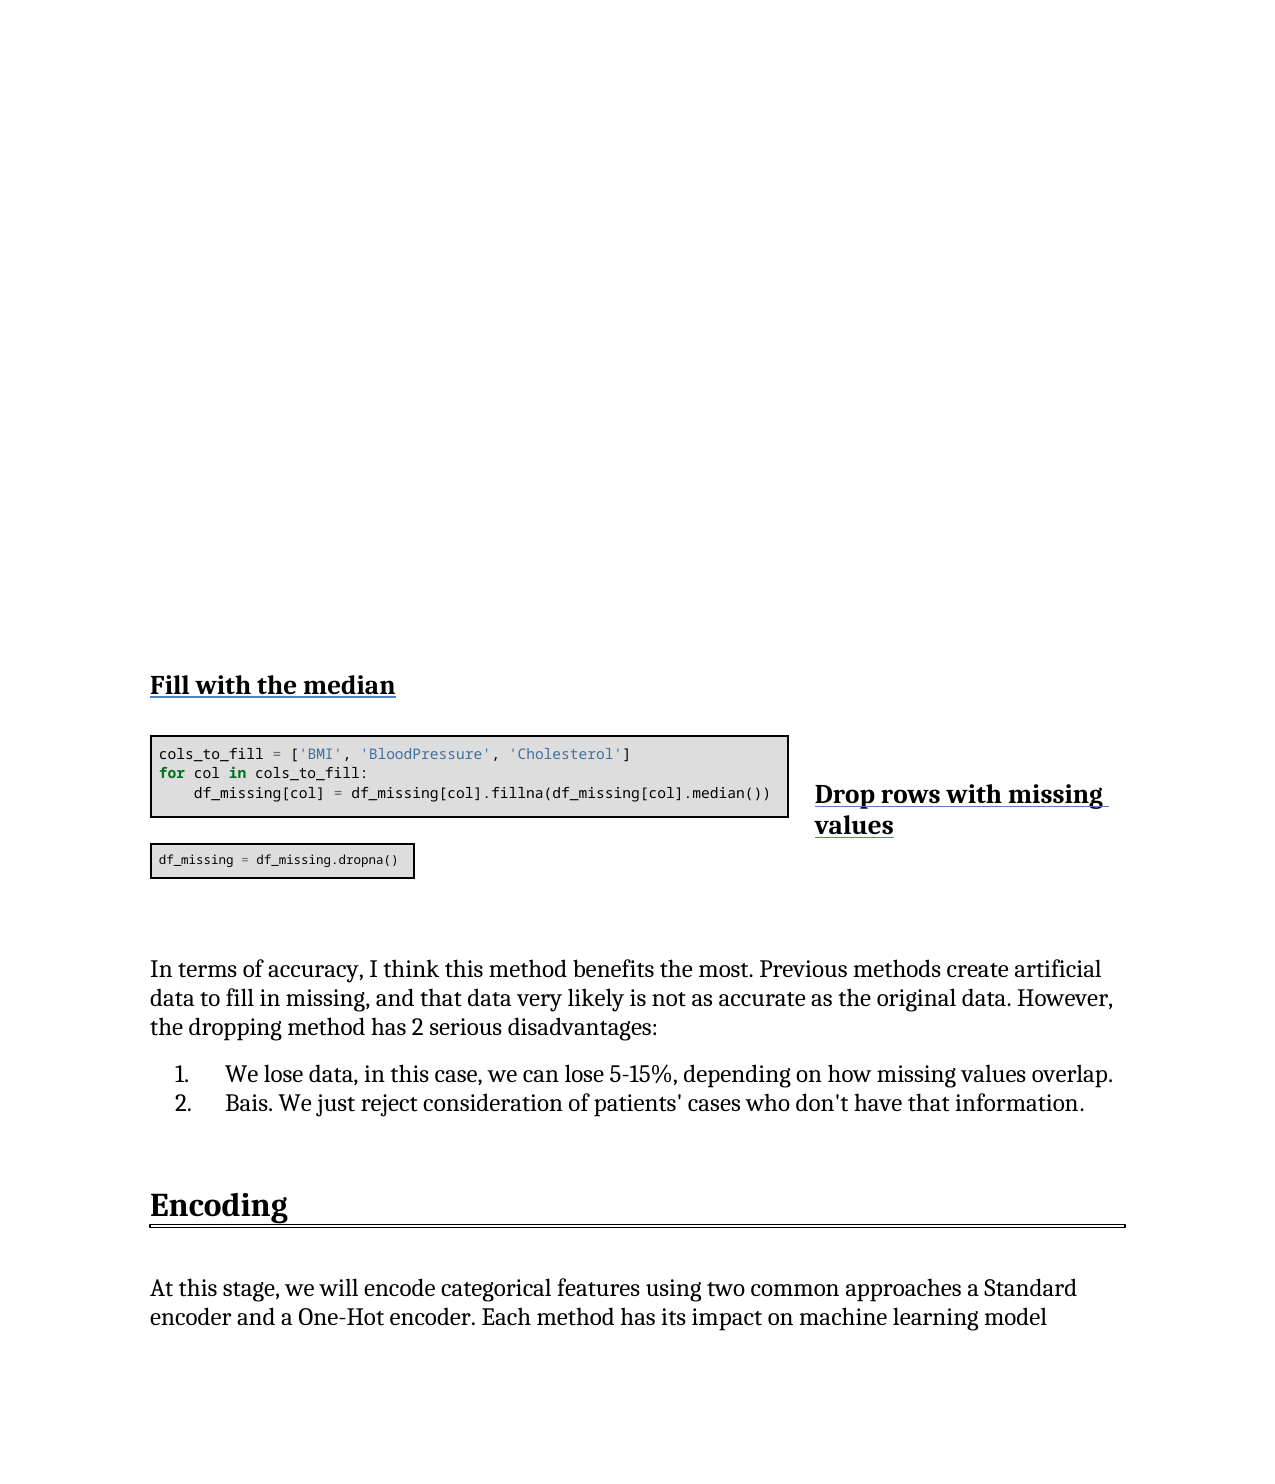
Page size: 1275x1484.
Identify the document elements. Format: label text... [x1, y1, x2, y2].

subtitle Drop rows with missing values [150, 779, 1125, 842]
list We lose data, in this case, we can lose 5-15%, depending on how missing values overlap. [175, 1060, 1125, 1089]
text In terms of accuracy, I think this method benefits the most. Previous methods create artificial data to fill in missing, and that data very likely is not as accurate as the original data. However, the dropping method has 2 serious disadvantages: [150, 955, 1125, 1042]
list Bais. We just reject consideration of patients' cases who don't have that information. [175, 1093, 1125, 1122]
subtitle Fill with the median [150, 670, 1125, 701]
subtitle Encoding [150, 1190, 1125, 1227]
